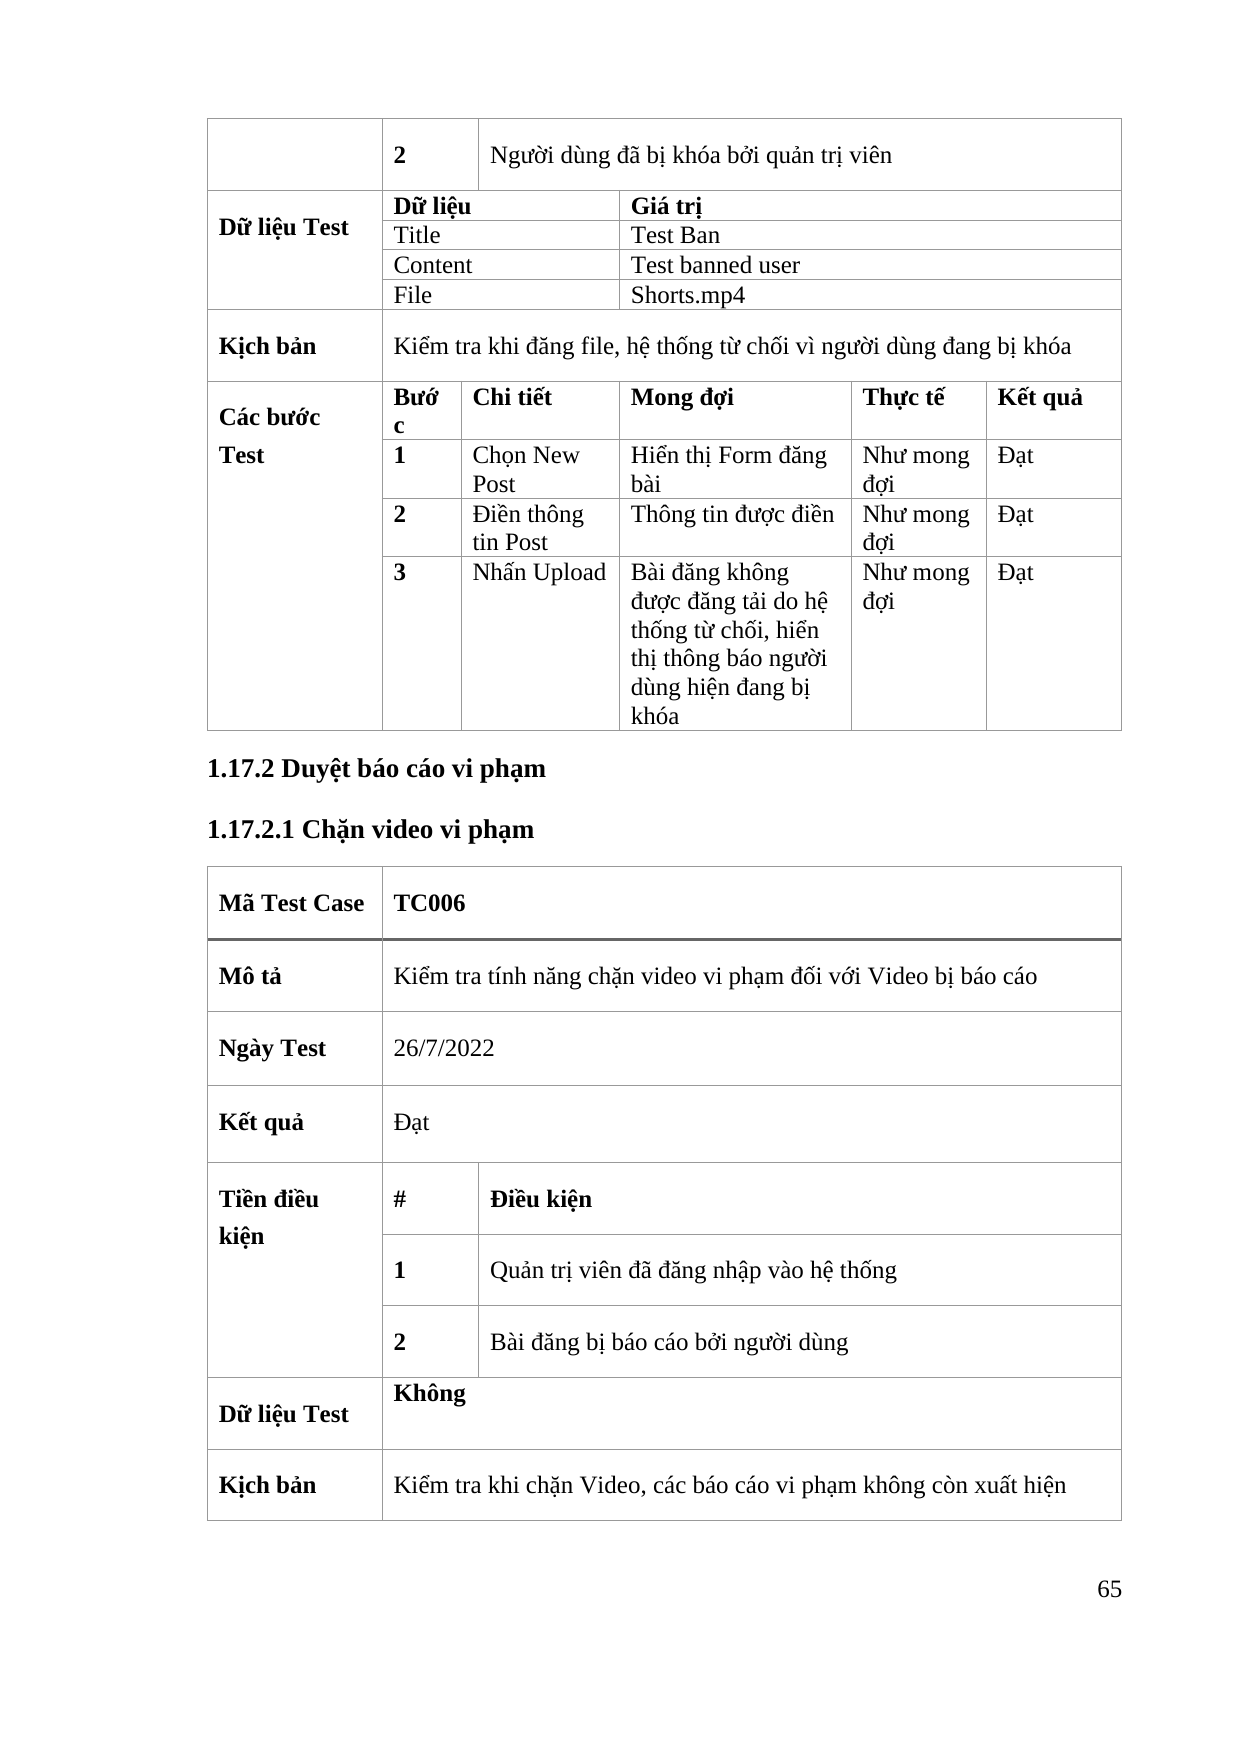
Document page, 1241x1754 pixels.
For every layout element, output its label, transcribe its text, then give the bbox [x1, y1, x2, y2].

table_cell Dữ liệu Test [208, 1378, 382, 1449]
table_cell Ngày Test [208, 1012, 382, 1085]
table_cell Như mong đợi [852, 557, 986, 730]
table_cell Giá trị [620, 191, 1121, 219]
table_cell Chọn New Post [462, 440, 619, 498]
table_cell Mong đợi [620, 382, 851, 439]
table_cell Thông tin được điền [620, 499, 851, 556]
table_cell Quản trị viên đã đăng nhập vào hệ thống [479, 1235, 1121, 1305]
table_cell Như mong đợi [852, 499, 986, 556]
table_cell Kiểm tra tính năng chặn video vi phạm đối với Video bị báo cáo [383, 941, 1121, 1011]
table_cell Mô tả [208, 941, 382, 1011]
table_cell Shorts.mp4 [620, 280, 1121, 309]
table_cell Kịch bản [208, 1450, 382, 1520]
table_cell Đạt [383, 1086, 1121, 1162]
table_header Mã Test Case [208, 867, 382, 937]
table_cell # [383, 1163, 478, 1234]
table_cell Kết quả [208, 1086, 382, 1162]
table_cell Đạt [987, 557, 1121, 730]
table_cell Kiểm tra khi đăng file, hệ thống từ chối vì người dùng đang bị khóa [383, 310, 1121, 381]
table_cell Bước [383, 382, 461, 439]
table_cell Như mong đợi [852, 440, 986, 498]
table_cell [383, 1450, 1121, 1520]
table_cell Tiền điều kiện [208, 1163, 382, 1377]
table_cell 3 [383, 557, 461, 730]
table_cell Chi tiết [462, 382, 619, 439]
table_cell Người dùng đã bị khóa bởi quản trị viên [479, 119, 1121, 190]
table_cell Hiển thị Form đăng bài [620, 440, 851, 498]
table_cell Dữ liệu Test [208, 191, 382, 309]
table_cell Test banned user [620, 250, 1121, 279]
table_cell 2 [383, 1306, 478, 1377]
subtitle Duyệt báo cáo vi phạm [207, 752, 1122, 783]
table_cell Không [383, 1378, 1121, 1449]
table_cell Title [383, 221, 619, 249]
table_cell Content [383, 250, 619, 279]
table_cell File [383, 280, 619, 309]
table_cell Đạt [987, 499, 1121, 556]
table_cell Dữ liệu [383, 191, 619, 219]
table_cell 2 [383, 119, 478, 190]
table_cell Bài đăng bị báo cáo bởi người dùng [479, 1306, 1121, 1377]
subtitle Chặn video vi phạm [207, 813, 1122, 844]
table_cell Bài đăng không được đăng tải do hệ thống từ chối, hiển thị thông báo người dùng hiện đang bị khóa [620, 557, 851, 730]
table_cell 1 [383, 440, 461, 498]
table_cell Test Ban [620, 221, 1121, 249]
table_cell Kịch bản [208, 310, 382, 381]
table_cell Điền thông tin Post [462, 499, 619, 556]
table_cell Nhấn Upload [462, 557, 619, 730]
table_cell Điều kiện [479, 1163, 1121, 1234]
table_cell Thực tế [852, 382, 986, 439]
table_cell 2 [383, 499, 461, 556]
table_cell 1 [383, 1235, 478, 1305]
table_cell 26/7/2022 [383, 1012, 1121, 1085]
table_header TC006 [383, 867, 1121, 937]
table_cell Kết quả [987, 382, 1121, 439]
table_cell Các bước Test [208, 382, 382, 730]
table_cell Đạt [987, 440, 1121, 498]
